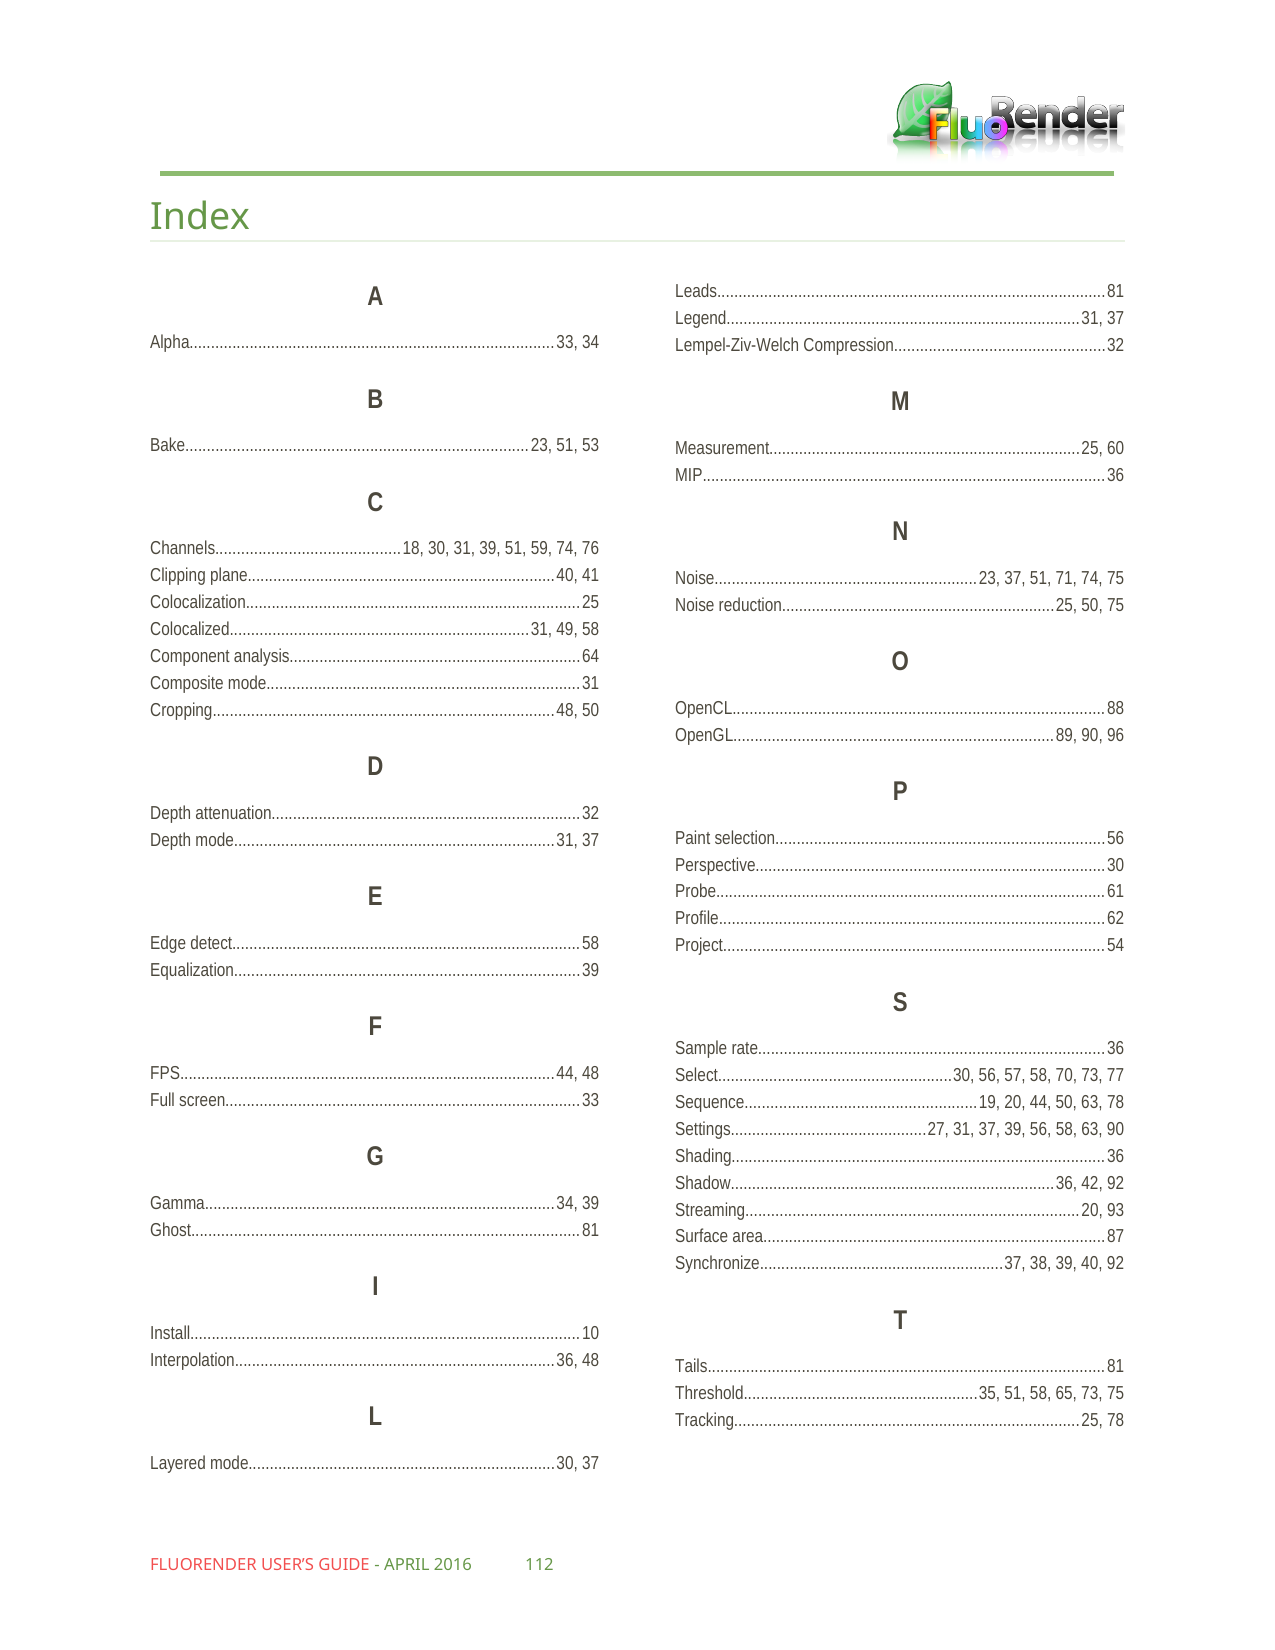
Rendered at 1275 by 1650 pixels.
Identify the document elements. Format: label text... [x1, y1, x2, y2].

text Profile 62 [675, 907, 1125, 929]
subtitle G [150, 1140, 600, 1171]
text Settings 27, 31, 37, 39, 56, 58, 63, 90 [675, 1118, 1125, 1139]
subtitle L [150, 1400, 600, 1431]
text Leads 81 [675, 280, 1125, 301]
text Component analysis 64 [150, 645, 600, 666]
text Shading 36 [675, 1145, 1125, 1166]
text Perspective 30 [675, 853, 1125, 875]
text Project 54 [675, 934, 1125, 956]
text Select 30, 56, 57, 58, 70, 73, 77 [675, 1064, 1125, 1086]
text Lempel-Ziv-Welch Compression 32 [675, 333, 1125, 355]
text Channels 18, 30, 31, 39, 51, 59, 74, 76 [150, 537, 600, 559]
text Synchronize 37, 38, 39, 40, 92 [675, 1252, 1125, 1274]
subtitle B [150, 383, 600, 414]
text Ghost 81 [150, 1218, 600, 1240]
text MIP 36 [675, 463, 1125, 485]
text Depth attenuation 32 [150, 802, 600, 823]
text Bake 23, 51, 53 [150, 434, 600, 456]
subtitle F [150, 1010, 600, 1041]
subtitle S [675, 986, 1125, 1017]
text Alpha 33, 34 [150, 331, 600, 353]
picture [887, 75, 1125, 165]
text Noise 23, 37, 51, 71, 74, 75 [675, 567, 1125, 588]
subtitle O [675, 645, 1125, 676]
text OpenCL 88 [675, 697, 1125, 718]
text Noise reduction 25, 50, 75 [675, 593, 1125, 615]
subtitle A [150, 280, 600, 311]
subtitle I [150, 1270, 600, 1301]
text Sample rate 36 [675, 1037, 1125, 1059]
text Full screen 33 [150, 1088, 600, 1110]
text Colocalization 25 [150, 591, 600, 613]
subtitle M [675, 385, 1125, 416]
text Paint selection 56 [675, 827, 1125, 848]
text Shadow 36, 42, 92 [675, 1172, 1125, 1193]
subtitle T [675, 1304, 1125, 1335]
text Tails 81 [675, 1355, 1125, 1377]
text Sequence 19, 20, 44, 50, 63, 78 [675, 1091, 1125, 1113]
text Equalization 39 [150, 958, 600, 980]
subtitle N [675, 515, 1125, 546]
text Composite mode 31 [150, 672, 600, 693]
text Install 10 [150, 1322, 600, 1343]
text Colocalized 31, 49, 58 [150, 618, 600, 639]
subtitle P [675, 775, 1125, 806]
subtitle C [150, 486, 600, 517]
text Streaming 20, 93 [675, 1198, 1125, 1220]
text Tracking 25, 78 [675, 1409, 1125, 1431]
subtitle E [150, 880, 600, 911]
text FPS 44, 48 [150, 1062, 600, 1083]
subtitle Index [150, 189, 1125, 240]
text Legend 31, 37 [675, 307, 1125, 328]
subtitle D [150, 750, 600, 781]
text Measurement 25, 60 [675, 437, 1125, 458]
text OpenGL 89, 90, 96 [675, 723, 1125, 745]
text Depth mode 31, 37 [150, 828, 600, 850]
text Probe 61 [675, 880, 1125, 902]
text Cropping 48, 50 [150, 698, 600, 720]
text Gamma 34, 39 [150, 1192, 600, 1213]
text Interpolation 36, 48 [150, 1348, 600, 1370]
text Surface area 87 [675, 1225, 1125, 1247]
text Edge detect 58 [150, 932, 600, 953]
text Layered mode 30, 37 [150, 1452, 600, 1473]
text Clipping plane 40, 41 [150, 564, 600, 586]
text Threshold 35, 51, 58, 65, 73, 75 [675, 1382, 1125, 1404]
